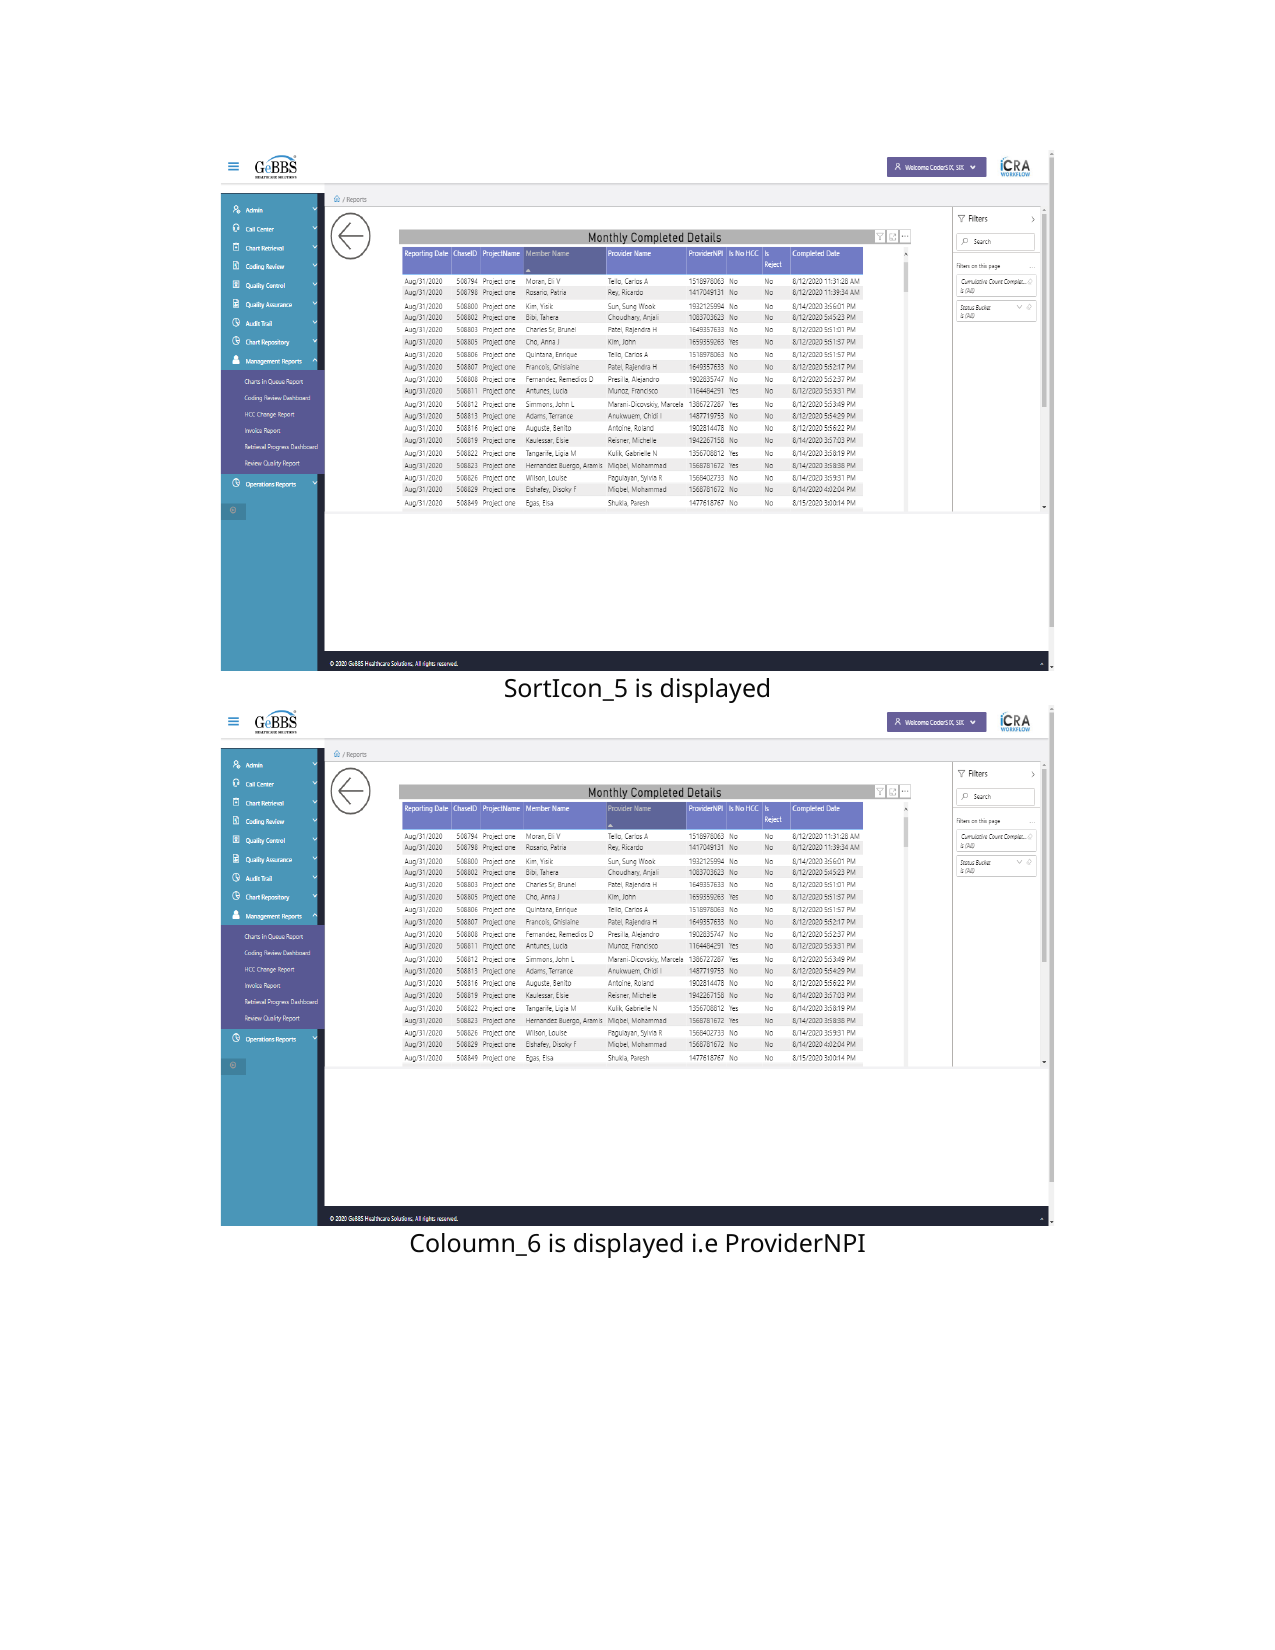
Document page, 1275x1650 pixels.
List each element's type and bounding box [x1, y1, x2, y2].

picture [220, 150, 1055, 671]
text [150, 150, 1125, 1260]
picture [220, 705, 1055, 1226]
